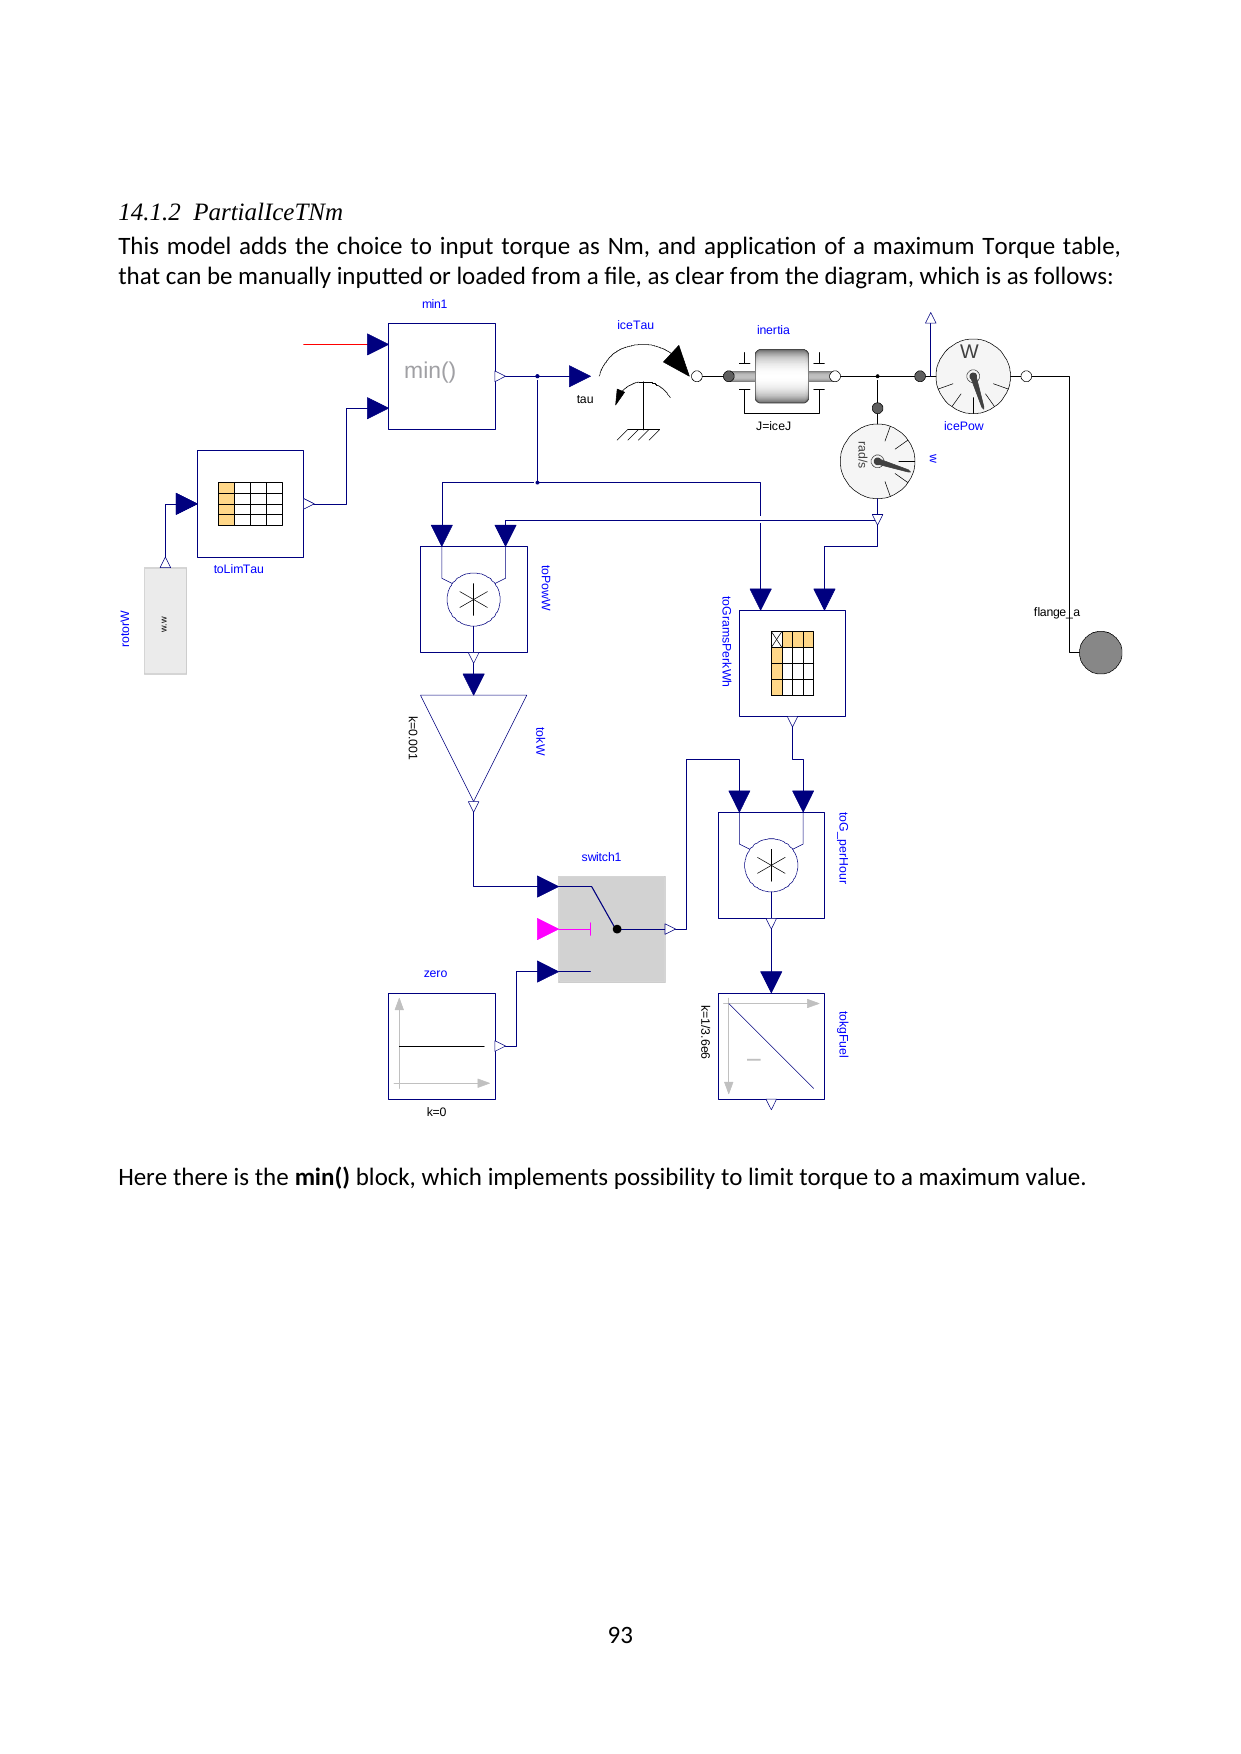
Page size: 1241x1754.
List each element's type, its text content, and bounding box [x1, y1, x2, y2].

text This model adds the choice to input torque as Nm, and application of a maximum Torque table, that can be manually inputted or loaded from a file, as clear from the diagram, which is as follows: [118, 230, 1122, 291]
subtitle PartialIceTNm [118, 197, 1122, 226]
text Here there is the min() block, which implements possibility to limit torque to a maximum value. [118, 1161, 1122, 1192]
